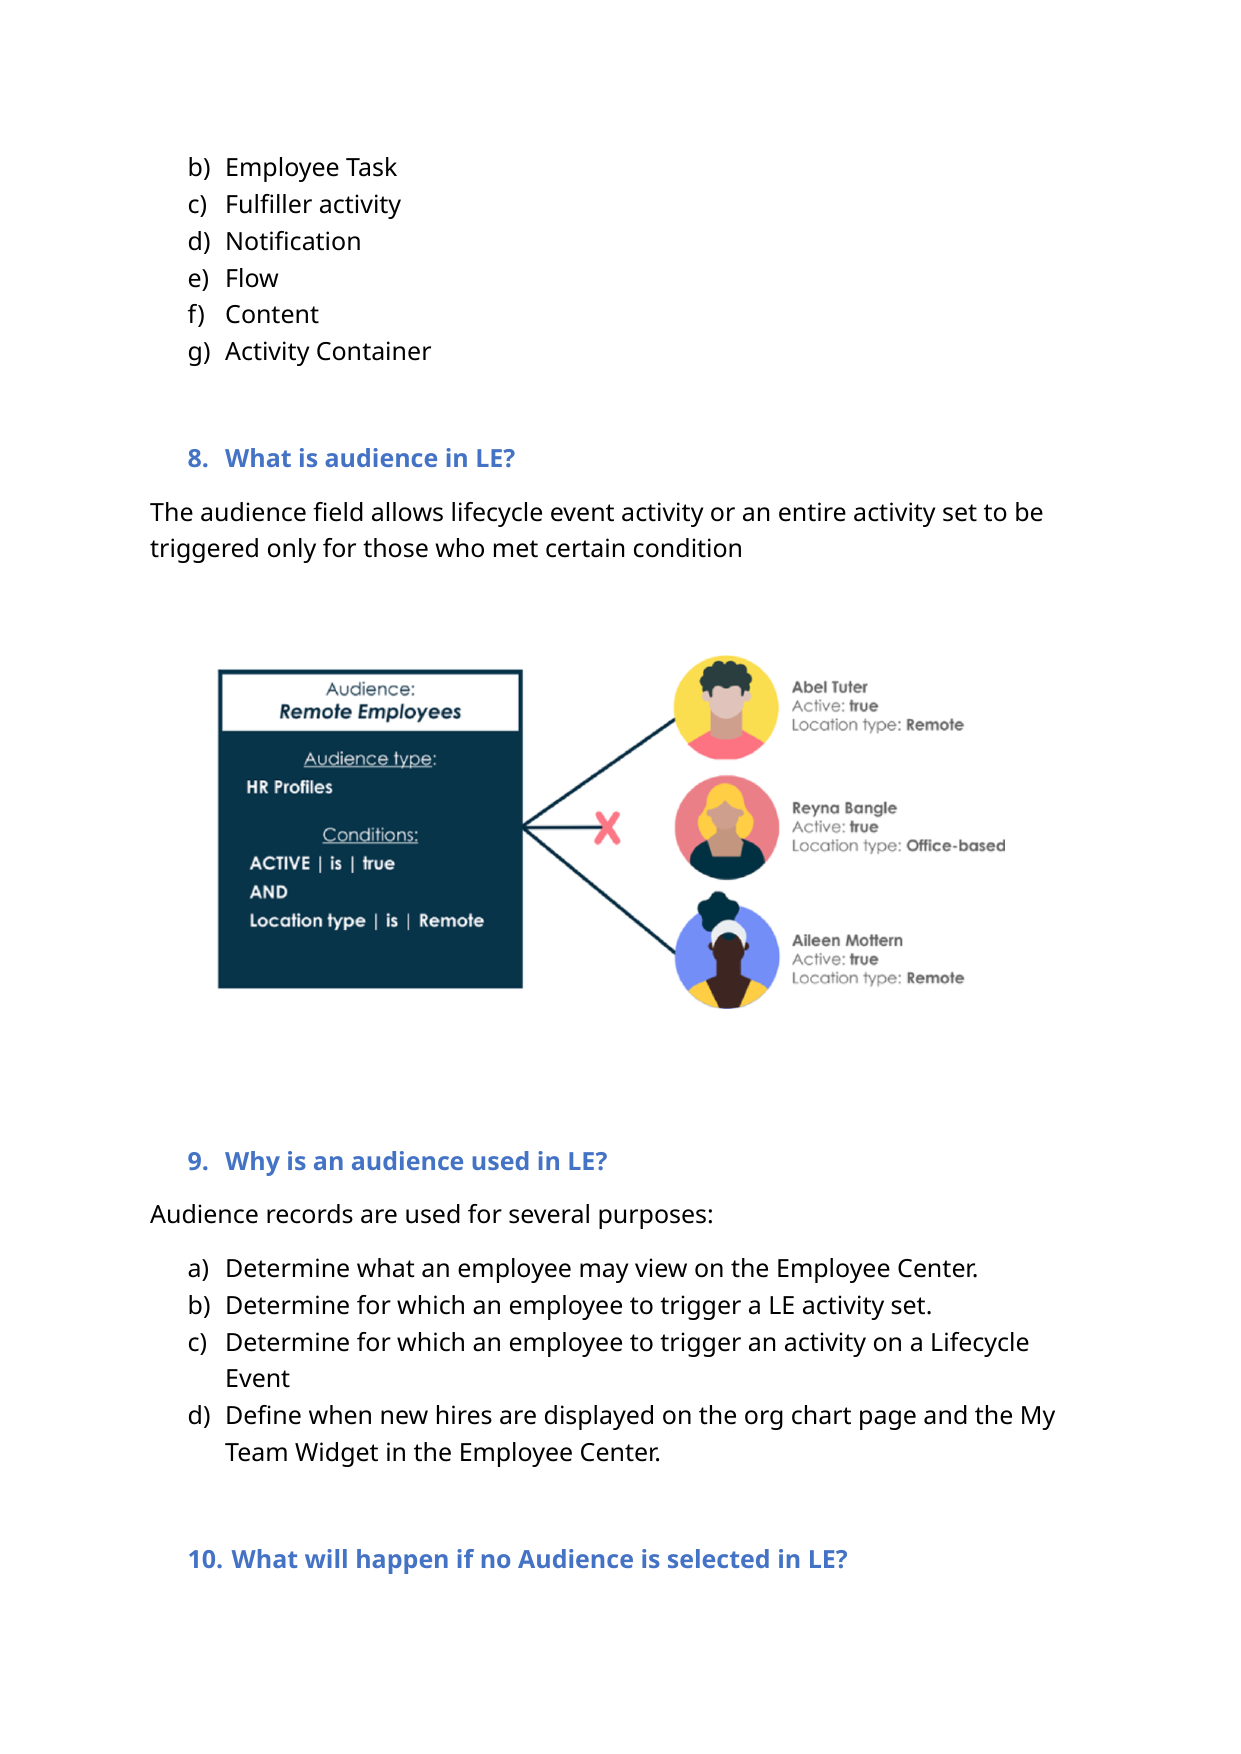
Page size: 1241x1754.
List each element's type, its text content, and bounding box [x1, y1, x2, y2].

list What is audience in LE? [187, 441, 1090, 475]
list Determine what an employee may view on the Employee Center. [187, 1251, 1090, 1285]
picture [150, 637, 1091, 1018]
list Fulfiller activity [187, 187, 1090, 221]
list Determine for which an employee to trigger an activity on a Lifecycle Event [187, 1324, 1090, 1395]
list Employee Task [187, 150, 1090, 184]
list Why is an audience used in LE? [187, 1144, 1090, 1178]
list Determine for which an employee to trigger a LE activity set. [187, 1287, 1090, 1321]
text Audience records are used for several purposes: [150, 1197, 1090, 1231]
list What will happen if no Audience is selected in LE? [187, 1541, 1090, 1575]
text The audience field allows lifecycle event activity or an entire activity set to be triggered only for those who met certain condition [150, 494, 1090, 565]
list Activity Container [187, 334, 1090, 368]
list Define when new hires are displayed on the org chart page and the My Team Widget in the Employee Center. [187, 1398, 1090, 1468]
list Notification [187, 223, 1090, 258]
list Content [187, 297, 1090, 331]
list Flow [187, 260, 1090, 294]
